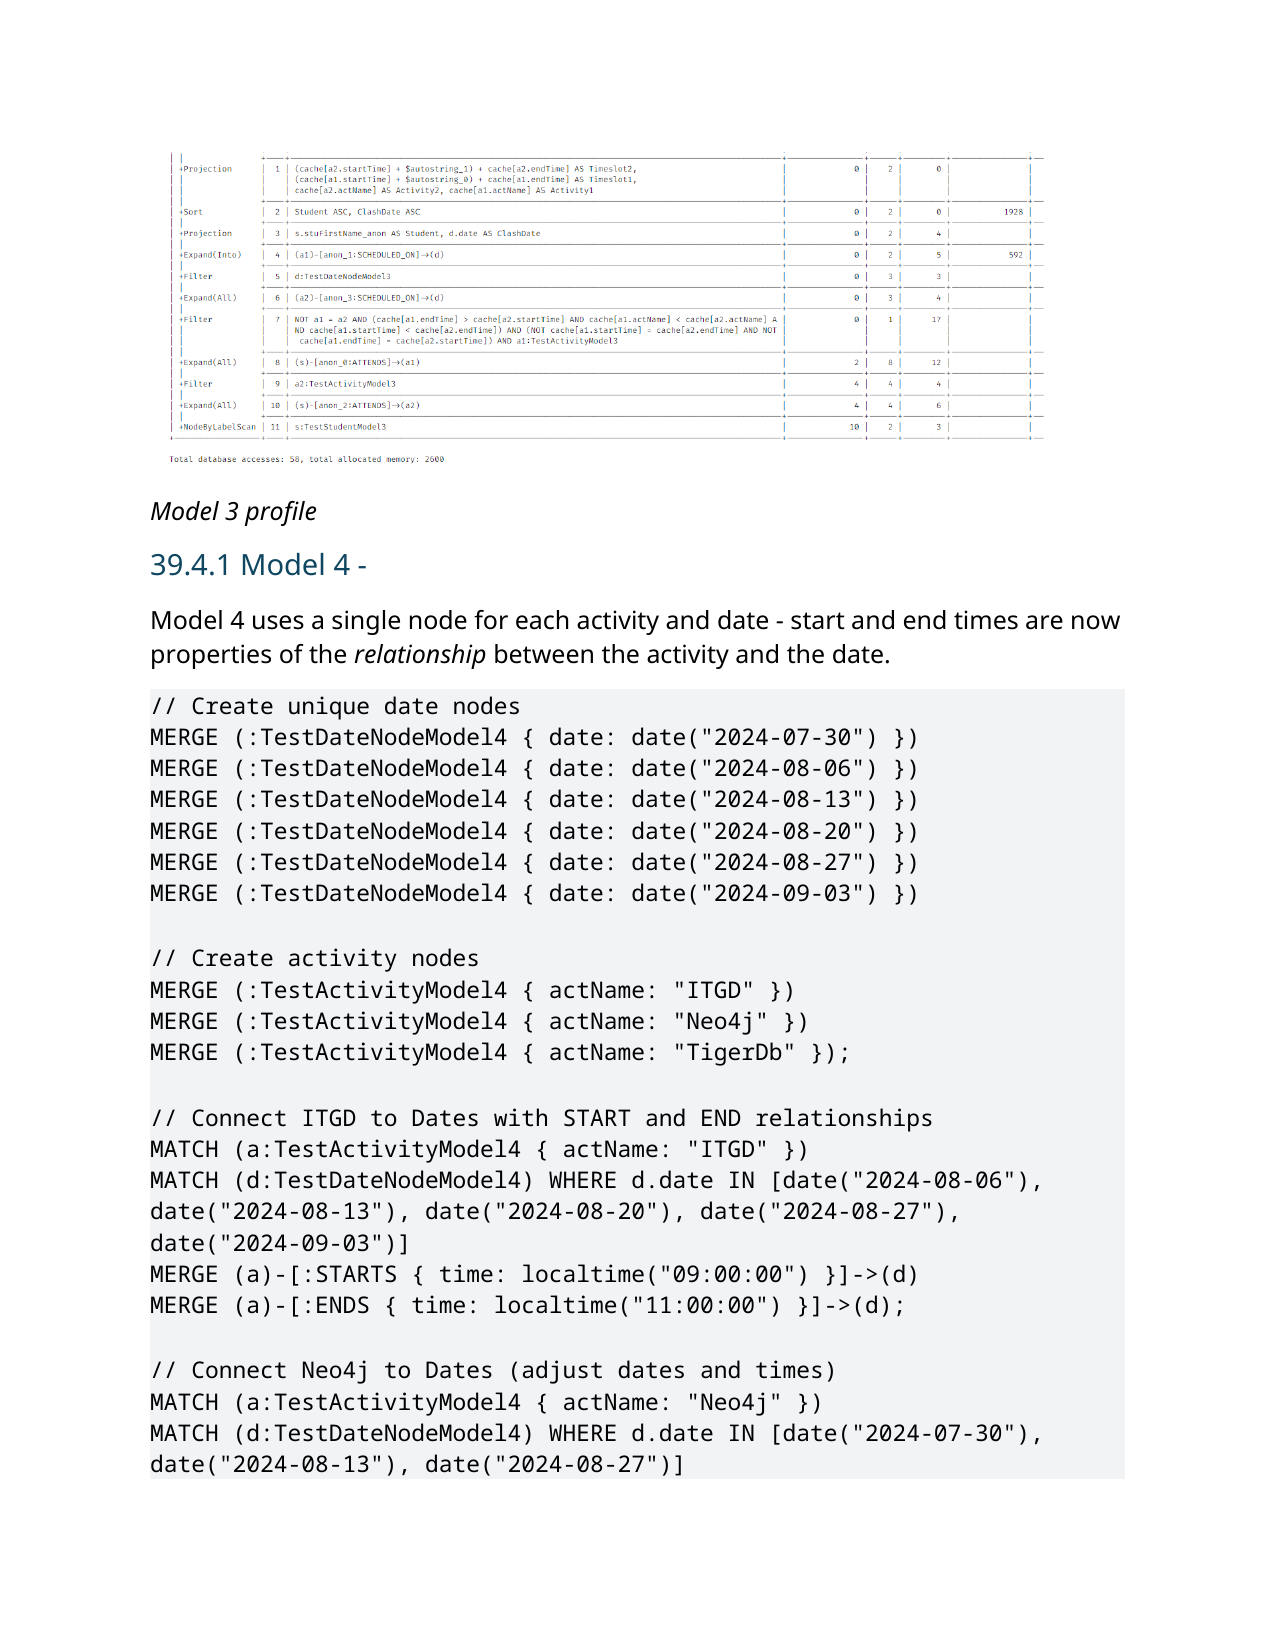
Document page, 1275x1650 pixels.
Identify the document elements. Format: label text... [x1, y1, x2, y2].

subtitle 39.4.1 Model 4 - [150, 544, 1125, 584]
text Model 3 profile [150, 493, 1125, 528]
text Model 4 uses a single node for each activity and date - start and end times are now properties of the relationship between the activity and the date. [150, 603, 1125, 671]
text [150, 689, 1125, 1479]
picture [168, 150, 1044, 473]
